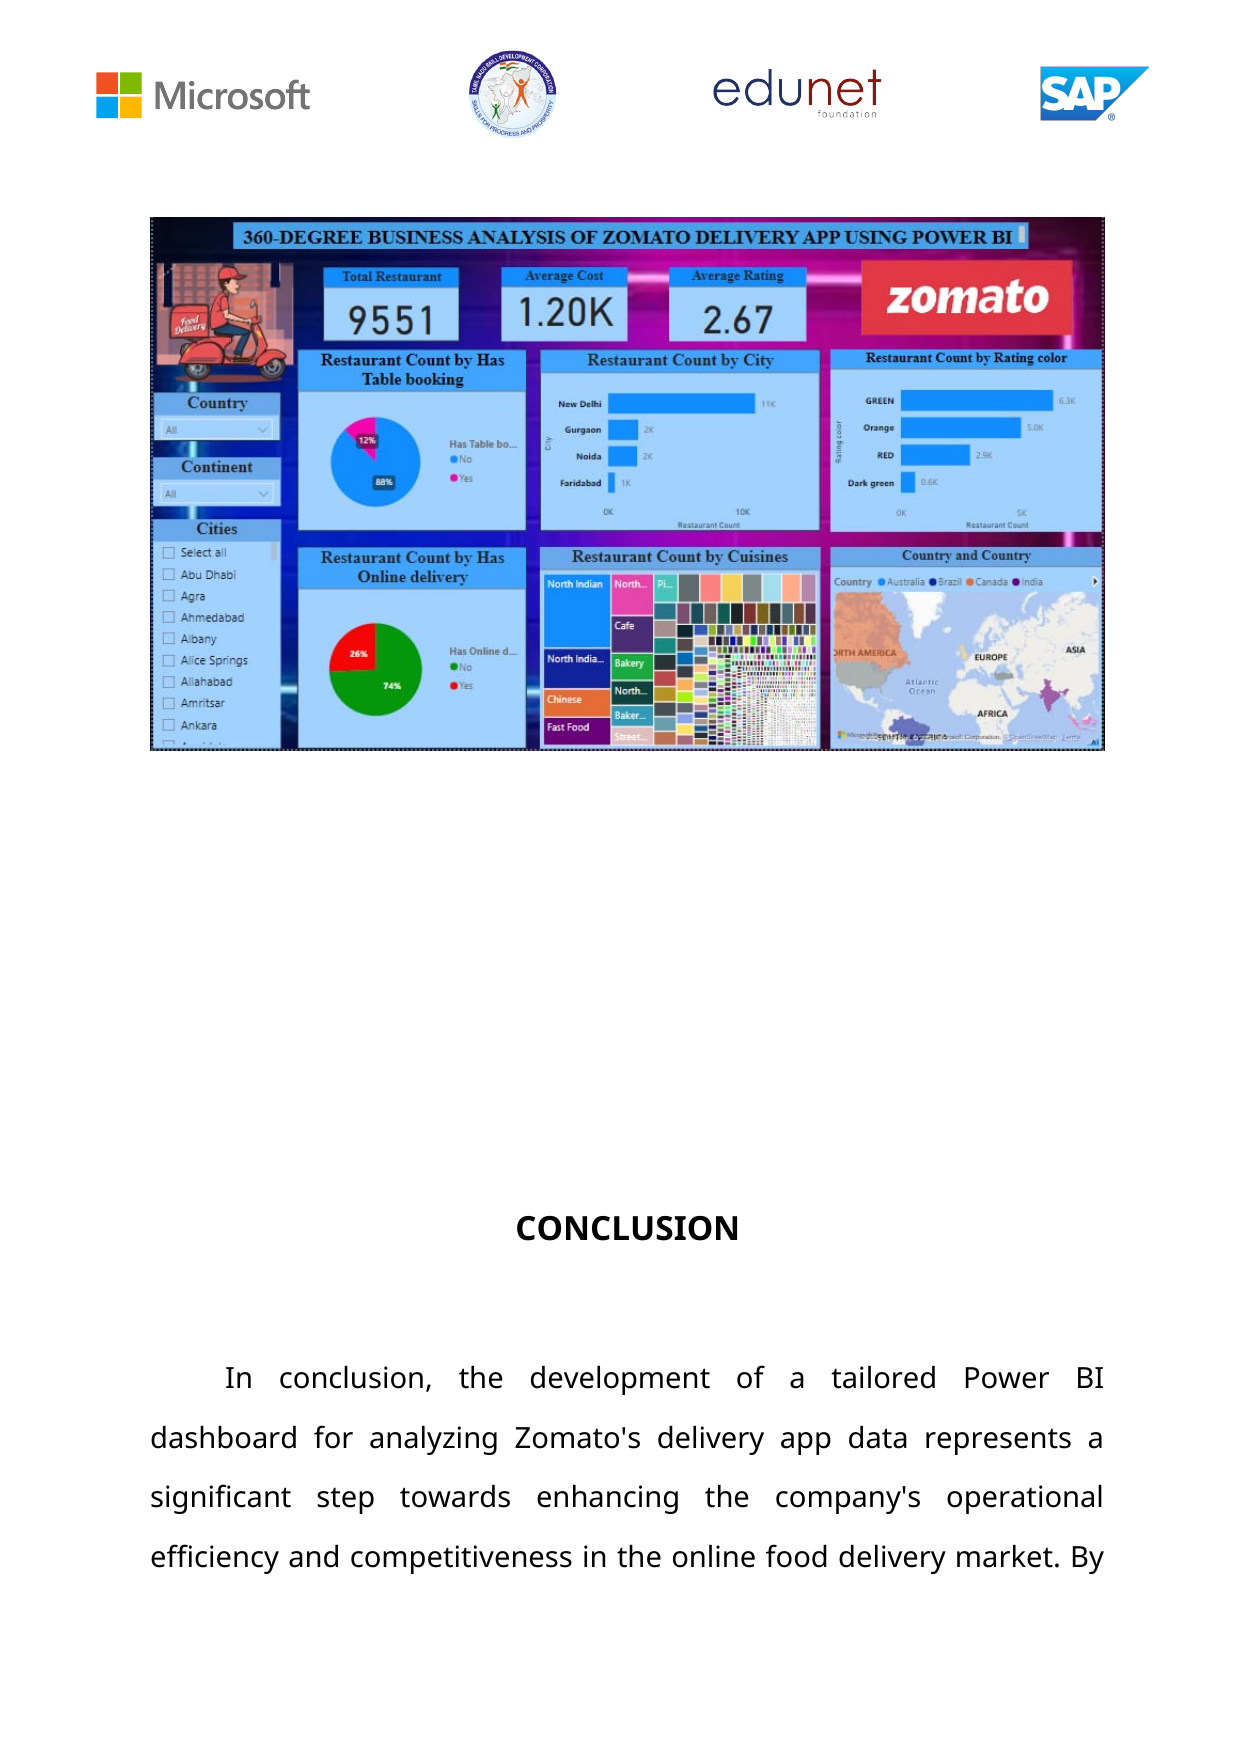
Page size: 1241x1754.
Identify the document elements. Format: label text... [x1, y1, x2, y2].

picture [91, 67, 316, 123]
picture [706, 62, 889, 124]
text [150, 1358, 1105, 1576]
picture [466, 47, 558, 139]
picture [1039, 65, 1151, 122]
picture [150, 217, 1105, 751]
text CONCLUSION [150, 1205, 1105, 1251]
